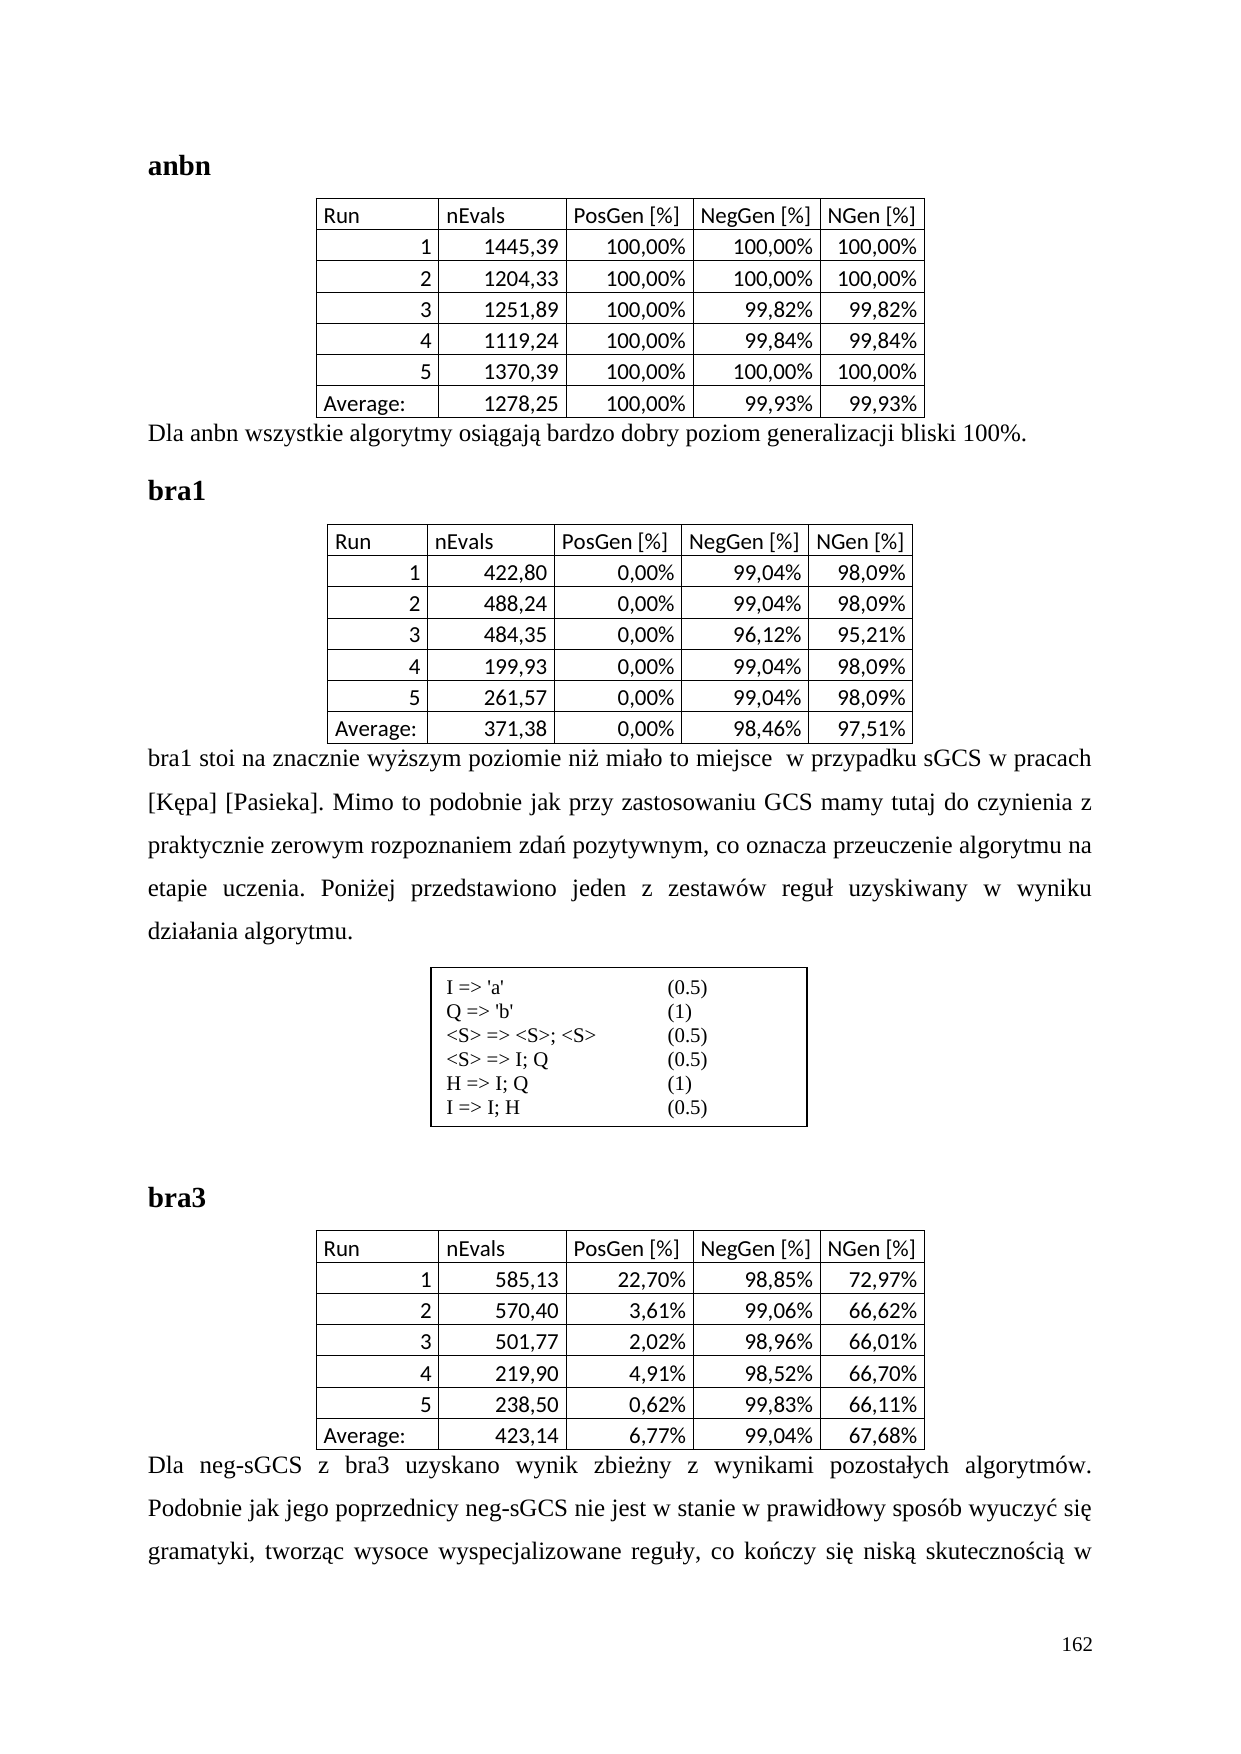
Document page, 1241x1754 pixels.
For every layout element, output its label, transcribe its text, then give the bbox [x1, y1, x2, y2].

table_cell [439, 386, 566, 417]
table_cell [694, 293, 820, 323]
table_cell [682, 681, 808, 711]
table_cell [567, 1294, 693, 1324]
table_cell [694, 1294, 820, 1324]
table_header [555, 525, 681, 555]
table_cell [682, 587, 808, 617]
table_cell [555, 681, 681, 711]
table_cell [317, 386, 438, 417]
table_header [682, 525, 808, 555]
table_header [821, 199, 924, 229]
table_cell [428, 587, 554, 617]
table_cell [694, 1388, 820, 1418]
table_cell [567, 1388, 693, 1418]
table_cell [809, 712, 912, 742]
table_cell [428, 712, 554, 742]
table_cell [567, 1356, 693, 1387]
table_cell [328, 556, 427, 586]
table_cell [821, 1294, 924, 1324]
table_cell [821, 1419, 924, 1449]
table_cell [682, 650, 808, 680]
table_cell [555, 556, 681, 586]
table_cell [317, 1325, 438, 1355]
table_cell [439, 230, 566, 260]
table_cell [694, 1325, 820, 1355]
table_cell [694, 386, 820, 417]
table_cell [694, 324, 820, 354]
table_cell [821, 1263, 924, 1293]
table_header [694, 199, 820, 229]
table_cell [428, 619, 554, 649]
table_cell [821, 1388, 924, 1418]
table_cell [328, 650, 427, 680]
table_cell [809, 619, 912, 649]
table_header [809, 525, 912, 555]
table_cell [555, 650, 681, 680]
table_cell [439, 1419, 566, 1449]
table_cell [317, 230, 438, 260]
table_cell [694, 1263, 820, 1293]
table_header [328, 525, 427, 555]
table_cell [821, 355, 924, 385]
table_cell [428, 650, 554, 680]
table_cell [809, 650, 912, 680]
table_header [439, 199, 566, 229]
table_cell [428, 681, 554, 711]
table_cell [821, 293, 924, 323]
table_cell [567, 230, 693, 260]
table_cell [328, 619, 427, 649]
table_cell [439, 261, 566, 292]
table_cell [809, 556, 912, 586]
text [148, 1450, 1093, 1565]
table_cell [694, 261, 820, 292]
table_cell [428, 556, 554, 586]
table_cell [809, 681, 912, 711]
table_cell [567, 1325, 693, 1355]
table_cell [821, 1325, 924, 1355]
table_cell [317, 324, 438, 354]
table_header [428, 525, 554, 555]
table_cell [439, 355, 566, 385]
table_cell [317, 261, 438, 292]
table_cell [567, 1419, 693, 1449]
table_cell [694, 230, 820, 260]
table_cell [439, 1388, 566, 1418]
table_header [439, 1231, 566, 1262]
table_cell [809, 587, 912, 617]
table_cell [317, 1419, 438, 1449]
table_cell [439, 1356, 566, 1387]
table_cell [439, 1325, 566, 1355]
text Dla anbn wszystkie algorytmy osiągają bardzo dobry poziom generalizacji bliski 100%. [148, 418, 1093, 446]
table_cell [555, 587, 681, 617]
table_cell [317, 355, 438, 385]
text bra1 stoi na znacznie wyższym poziomie niż miało to miejsce w przypadku sGCS w pracach [Kępa] [Pasieka]. Mimo to podobnie jak przy zastosowaniu GCS mamy tutaj do czynienia z praktycznie zerowym rozpoznaniem zdań pozytywnym, co oznacza przeuczenie algorytmu na etapie uczenia. Poniżej przedstawiono jeden z zestawów reguł uzyskiwany w wyniku działania algorytmu. [148, 743, 1093, 945]
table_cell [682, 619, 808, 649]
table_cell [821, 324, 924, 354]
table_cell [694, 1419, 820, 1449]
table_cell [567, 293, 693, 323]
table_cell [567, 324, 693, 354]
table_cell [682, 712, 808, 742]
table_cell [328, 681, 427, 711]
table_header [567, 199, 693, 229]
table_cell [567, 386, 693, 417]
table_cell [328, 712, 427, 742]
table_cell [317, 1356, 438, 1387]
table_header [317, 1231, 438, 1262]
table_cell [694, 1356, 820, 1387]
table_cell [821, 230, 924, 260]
text bra1 [148, 473, 1093, 507]
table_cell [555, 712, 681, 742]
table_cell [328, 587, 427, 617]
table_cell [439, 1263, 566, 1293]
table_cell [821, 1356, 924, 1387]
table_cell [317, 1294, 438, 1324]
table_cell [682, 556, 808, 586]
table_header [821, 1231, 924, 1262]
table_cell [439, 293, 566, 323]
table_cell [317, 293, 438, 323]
text bra3 [148, 972, 1093, 1214]
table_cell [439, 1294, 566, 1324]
text anbn [148, 148, 1093, 181]
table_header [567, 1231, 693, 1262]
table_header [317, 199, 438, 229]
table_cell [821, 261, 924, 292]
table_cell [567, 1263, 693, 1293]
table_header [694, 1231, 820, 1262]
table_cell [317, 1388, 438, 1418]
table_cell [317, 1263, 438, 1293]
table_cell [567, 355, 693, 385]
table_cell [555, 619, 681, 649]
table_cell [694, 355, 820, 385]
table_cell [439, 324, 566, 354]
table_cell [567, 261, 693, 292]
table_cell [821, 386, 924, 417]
